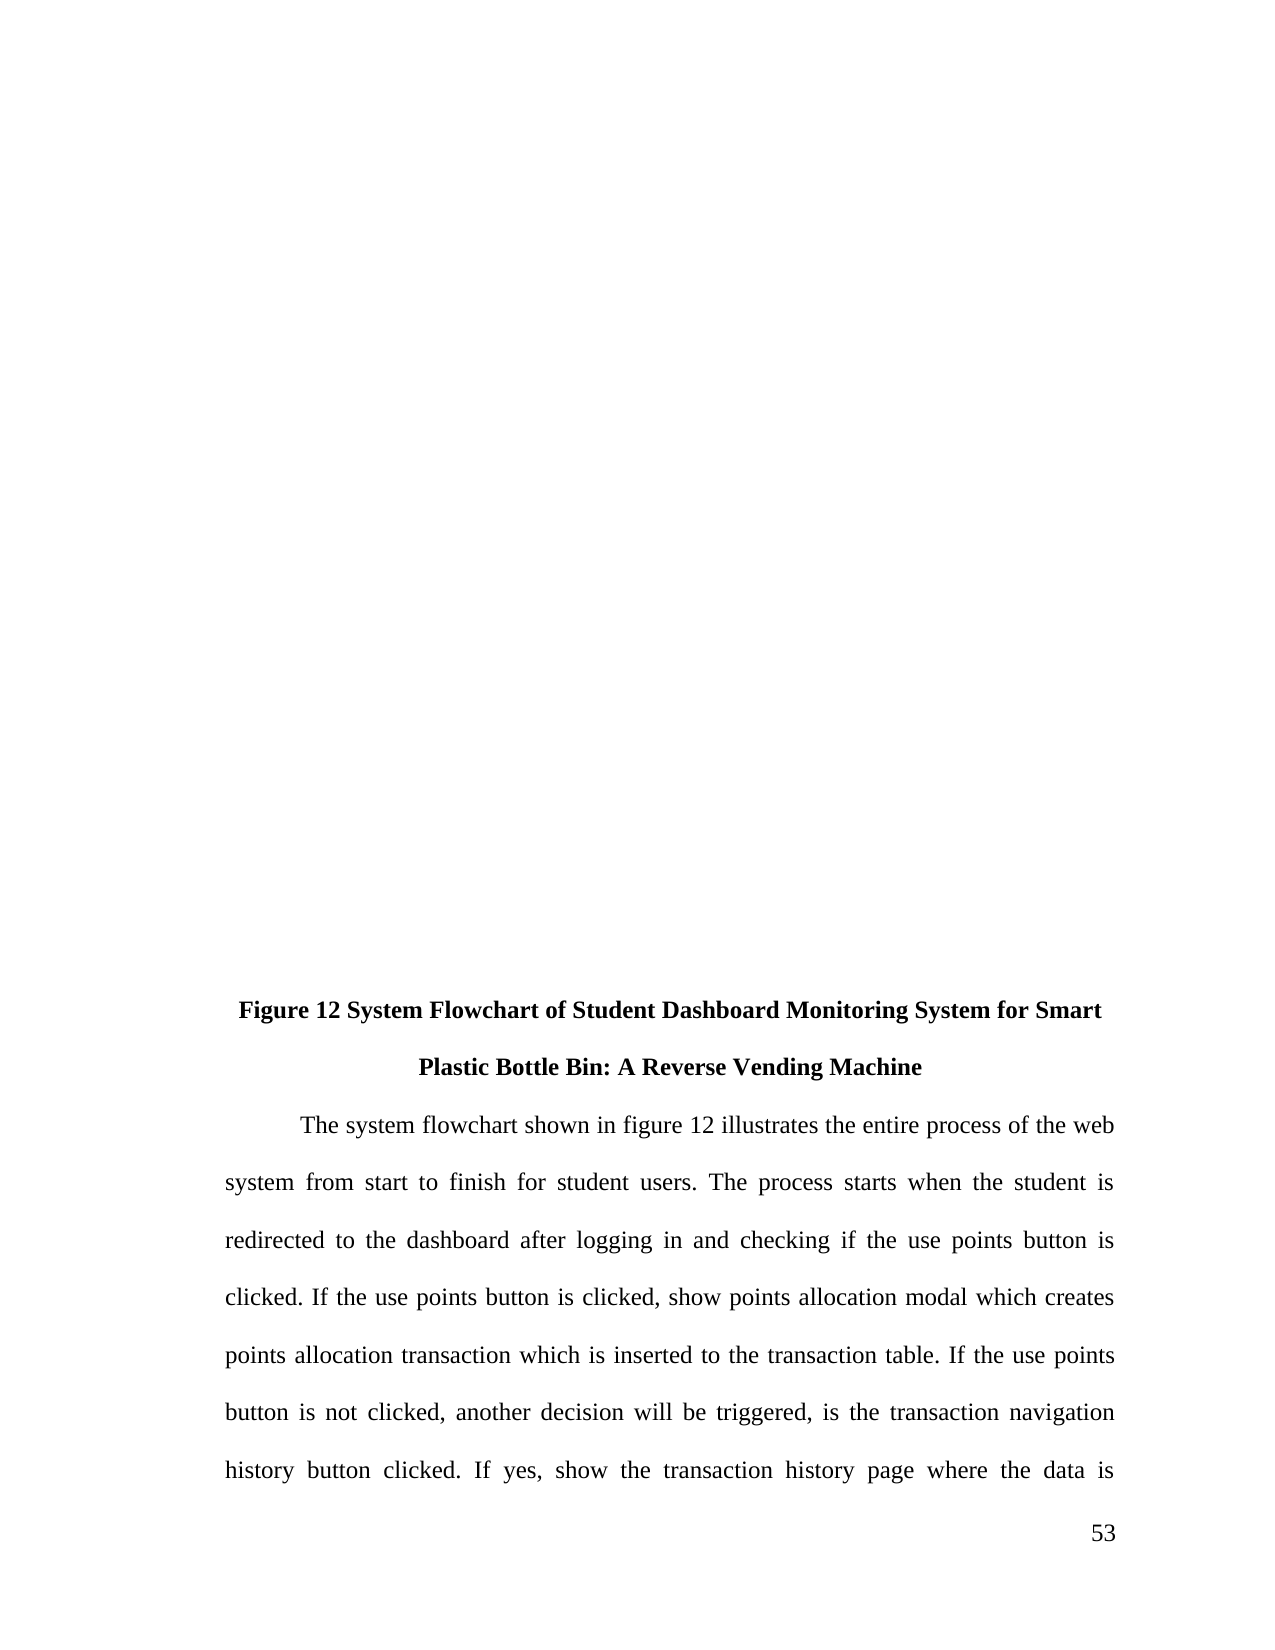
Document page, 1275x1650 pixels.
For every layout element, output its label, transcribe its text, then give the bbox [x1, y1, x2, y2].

text Figure 12 System Flowchart of Student Dashboard Monitoring System for Smart Plastic Bottle Bin: A Reverse Vending Machine [225, 995, 1116, 1081]
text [225, 1110, 1116, 1484]
